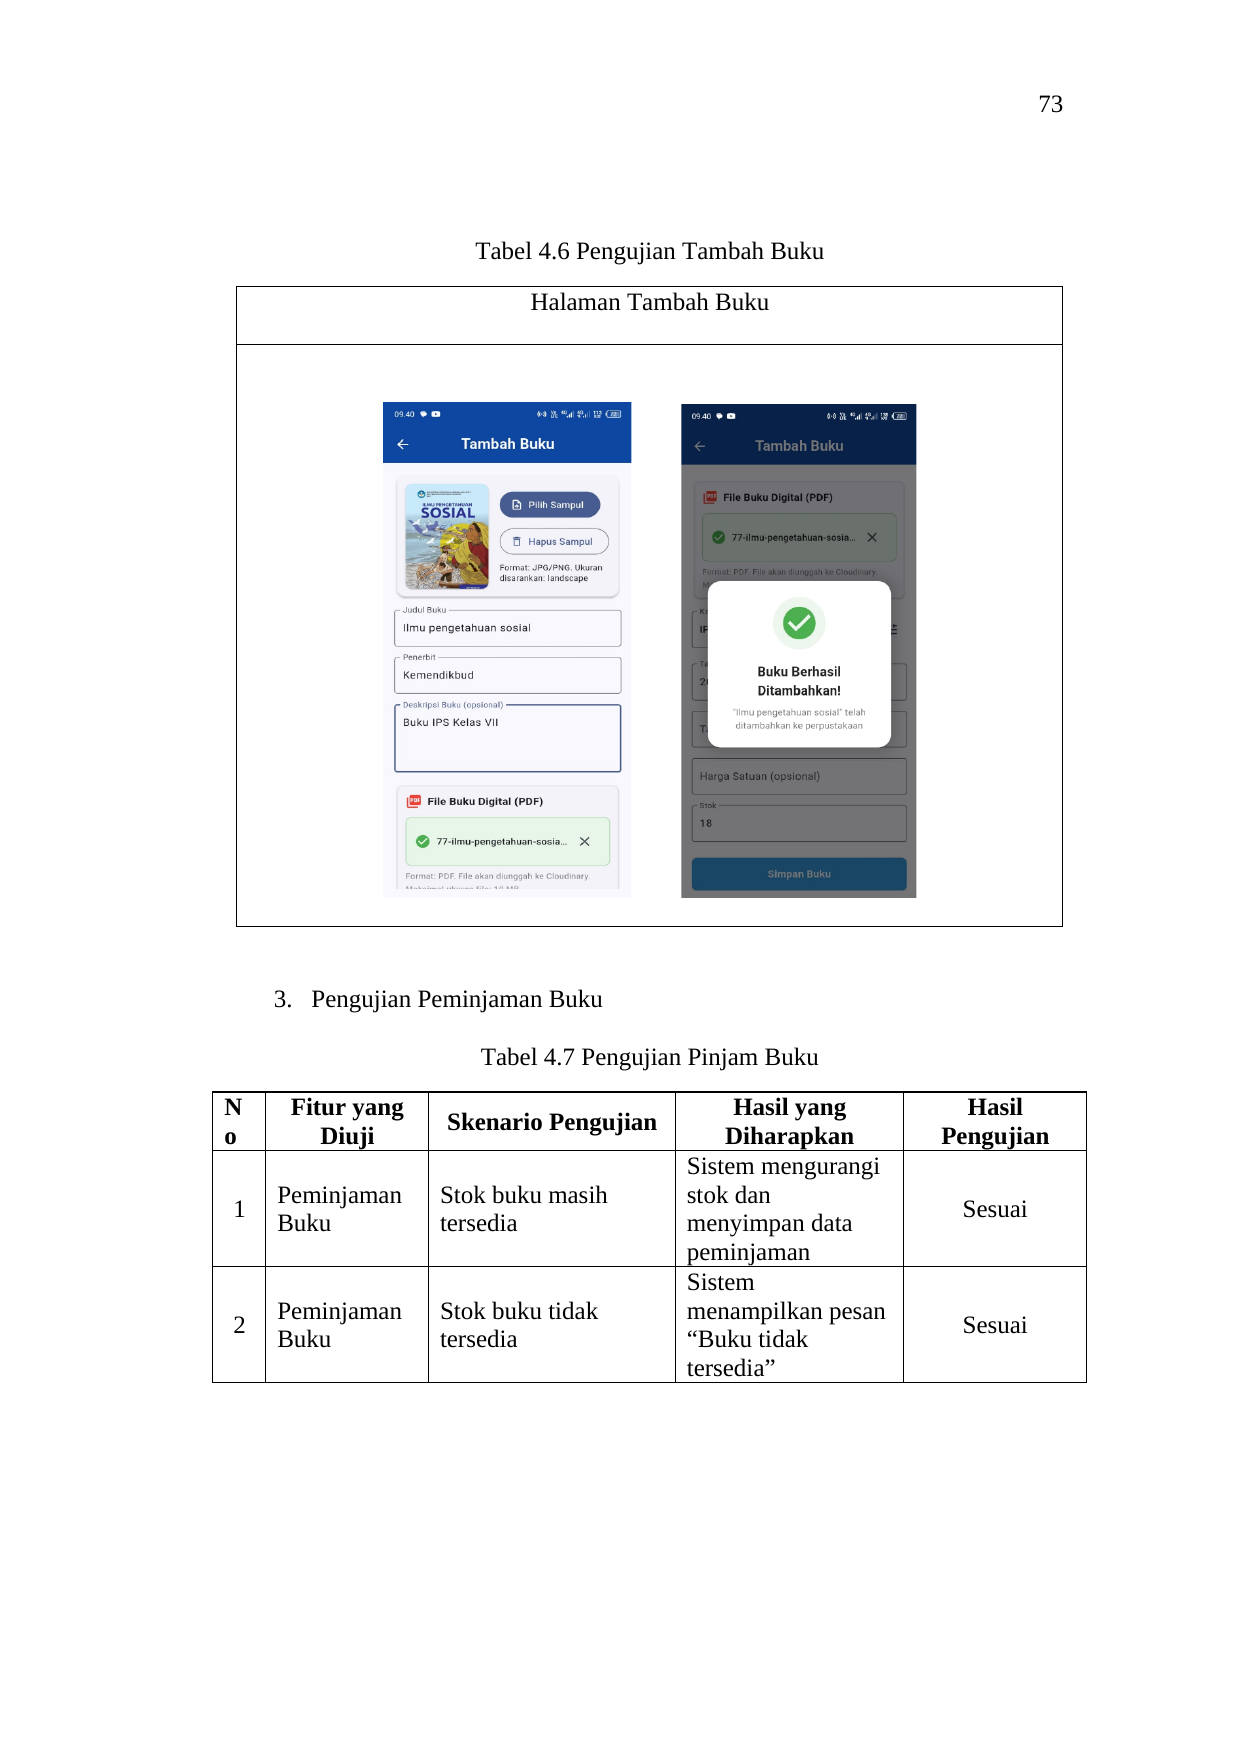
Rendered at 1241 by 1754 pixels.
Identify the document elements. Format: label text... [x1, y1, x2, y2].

table_header Halaman Tambah Buku [237, 287, 1062, 344]
table_header Skenario Pengujian [429, 1093, 675, 1150]
table_cell 2 [213, 1267, 265, 1382]
table_cell Sistem mengurangi stok dan menyimpan data peminjaman [676, 1151, 903, 1266]
table_header No [213, 1093, 265, 1150]
table_header Hasil yang Diharapkan [676, 1093, 903, 1150]
text Tabel 4.6 Pengujian Tambah Buku [236, 236, 1063, 265]
table_cell Sesuai [904, 1151, 1086, 1266]
text Tabel 4.7 Pengujian Pinjam Buku [236, 1042, 1063, 1071]
table_header Hasil Pengujian [904, 1093, 1086, 1150]
table_cell Sesuai [904, 1267, 1086, 1382]
list Pengujian Peminjaman Buku [274, 984, 1063, 1013]
table_cell Sistem menampilkan pesan “Buku tidak tersedia” [676, 1267, 903, 1382]
table_cell Peminjaman Buku [266, 1267, 428, 1382]
table_cell 1 [213, 1151, 265, 1266]
table_cell Stok buku tidak tersedia [429, 1267, 675, 1382]
table_cell Stok buku masih tersedia [429, 1151, 675, 1266]
table_header Fitur yang Diuji [266, 1093, 428, 1150]
picture [383, 402, 632, 898]
table_cell Peminjaman Buku [266, 1151, 428, 1266]
picture [681, 404, 917, 898]
table_cell [237, 345, 1062, 926]
